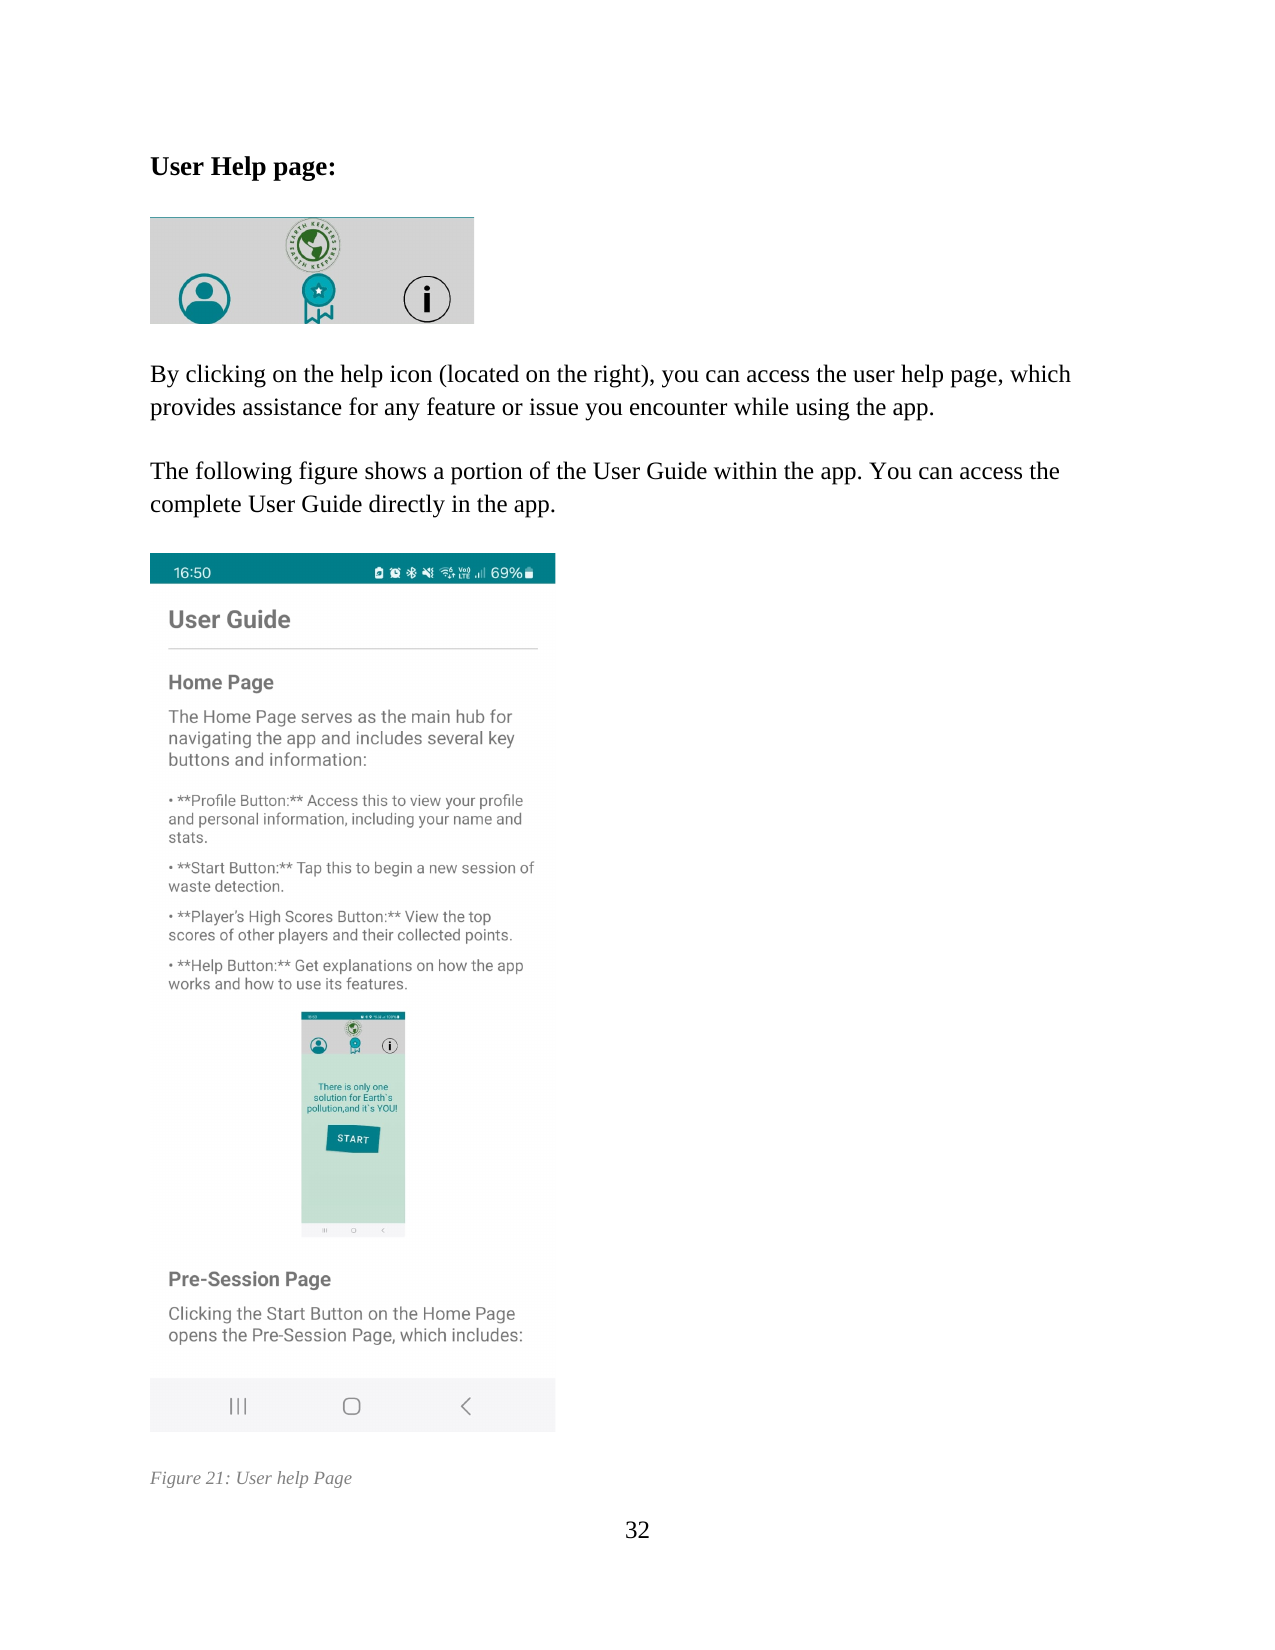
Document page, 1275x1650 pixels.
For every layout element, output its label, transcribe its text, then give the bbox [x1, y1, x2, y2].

text Figure 21: User help Page [150, 1467, 1125, 1489]
text The following figure shows a portion of the User Guide within the app. You can access the complete User Guide directly in the app. [150, 456, 1125, 518]
picture [150, 217, 475, 324]
text By clicking on the help icon (located on the right), you can access the user help page, which provides assistance for any feature or issue you encounter while using the app. [150, 359, 1125, 421]
picture [150, 553, 556, 1432]
text User Help page: [150, 150, 1125, 181]
